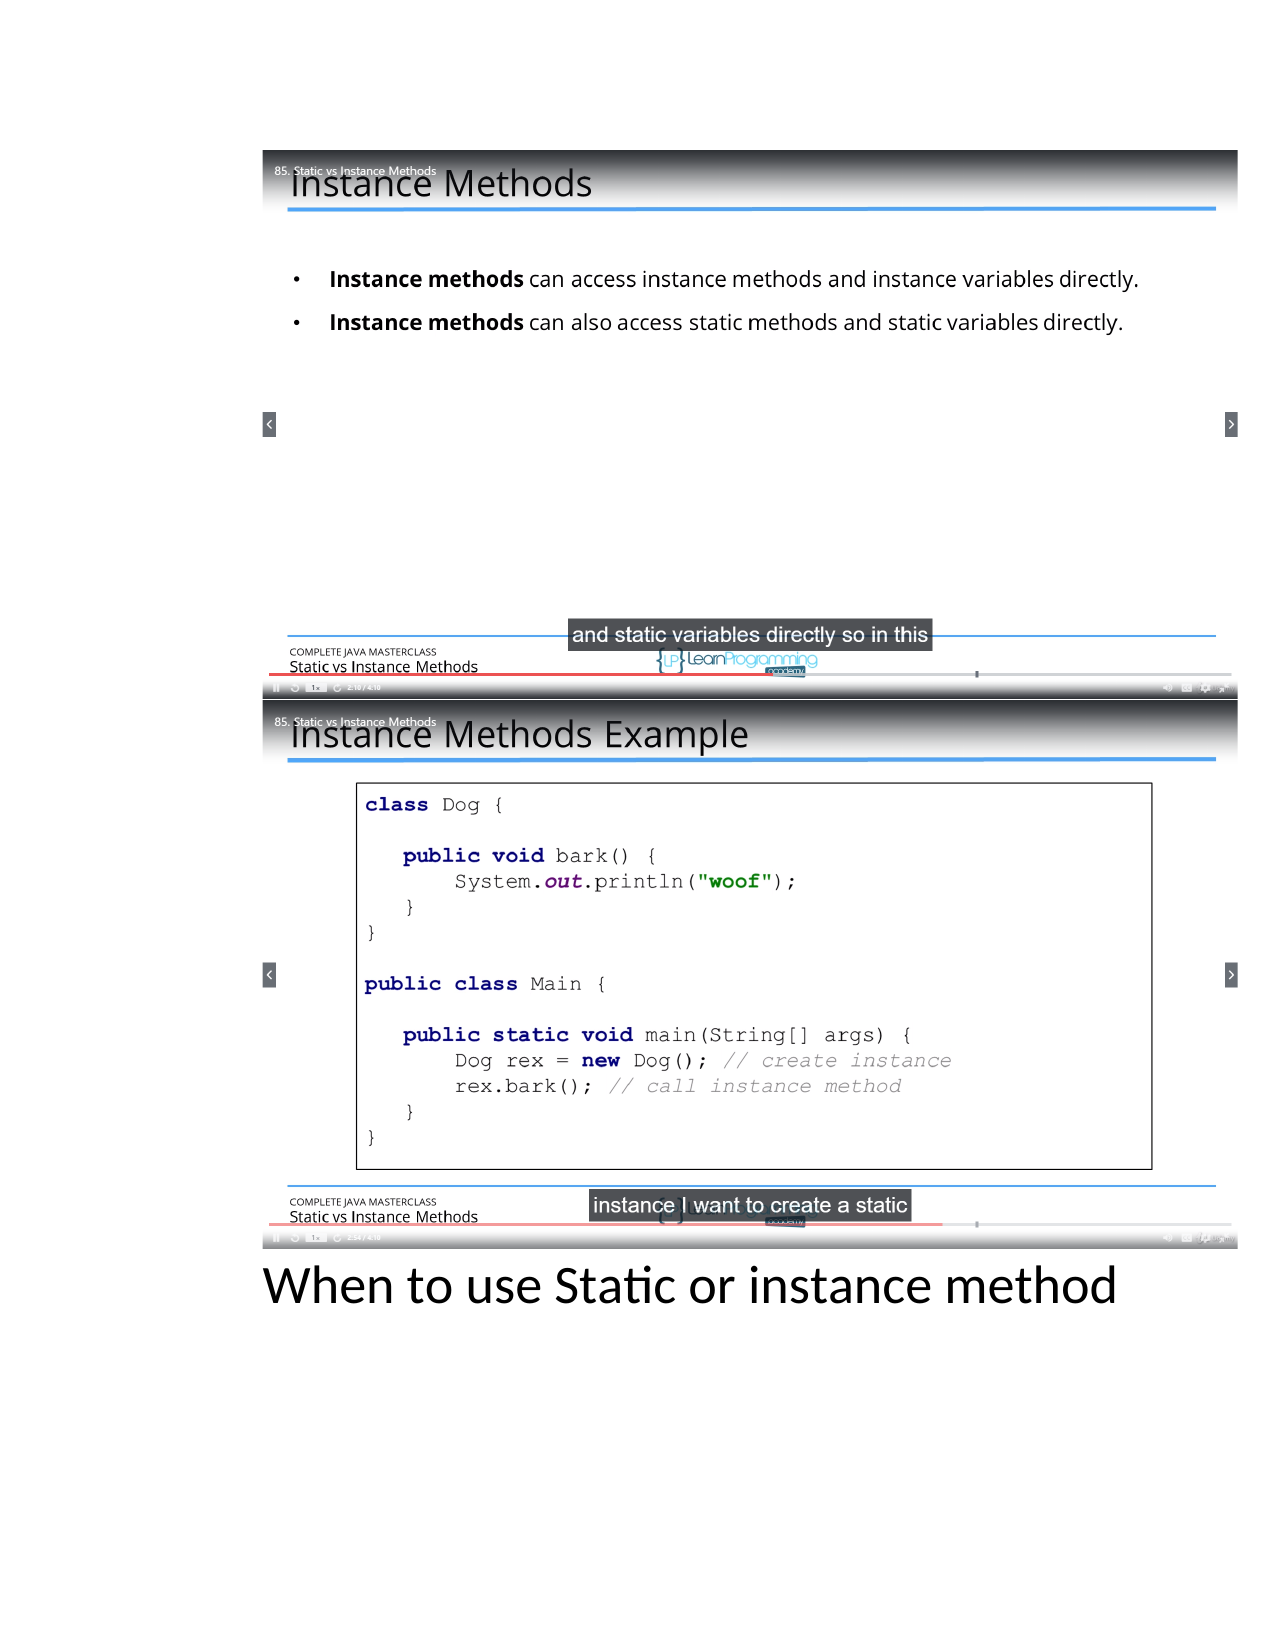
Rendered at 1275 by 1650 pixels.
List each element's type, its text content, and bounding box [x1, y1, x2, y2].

picture [262, 700, 1238, 1249]
picture [262, 150, 1238, 699]
list When to use Static or instance method [262, 1251, 1125, 1317]
